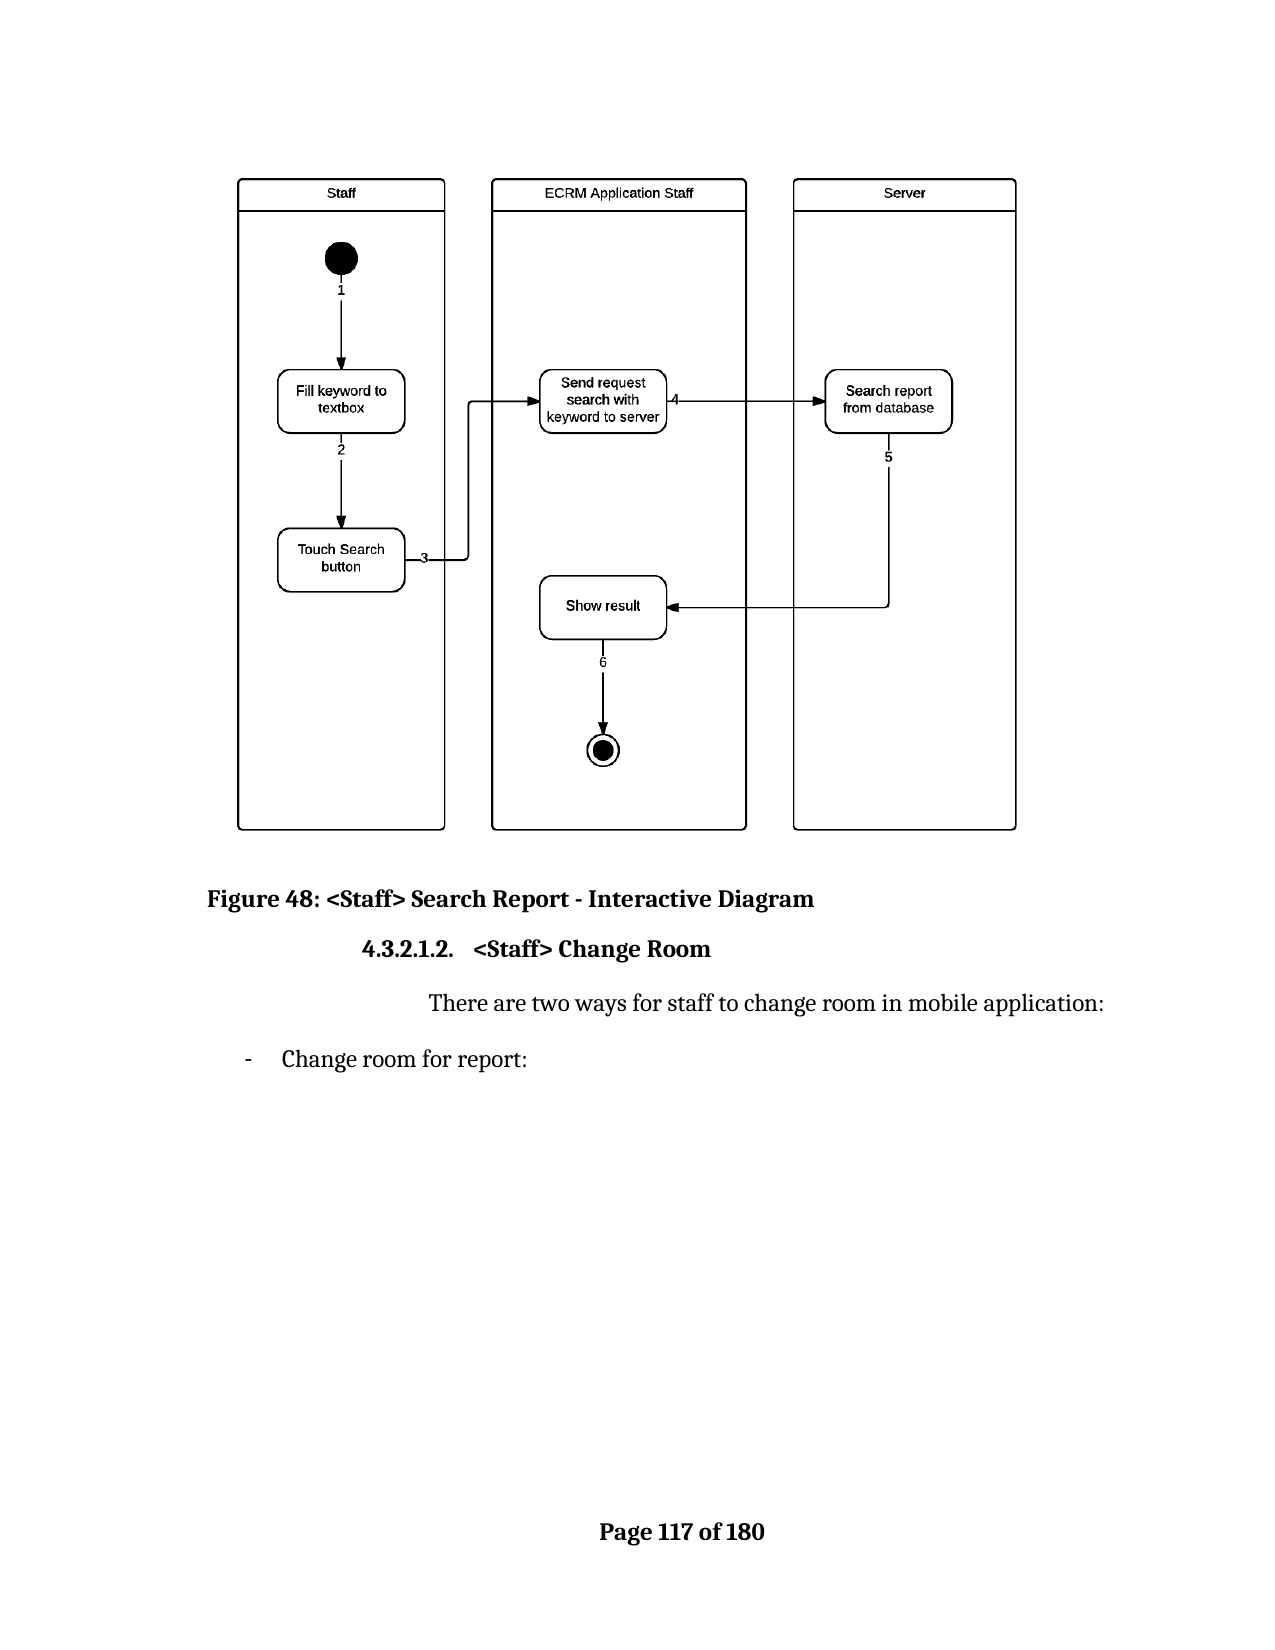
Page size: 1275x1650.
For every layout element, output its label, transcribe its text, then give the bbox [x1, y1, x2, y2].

picture [206, 147, 1047, 861]
list Change room for report: [244, 1043, 1157, 1073]
text There are two ways for staff to change room in mobile application: [207, 989, 1157, 1018]
list <Staff> Change Room [454, 935, 1157, 964]
